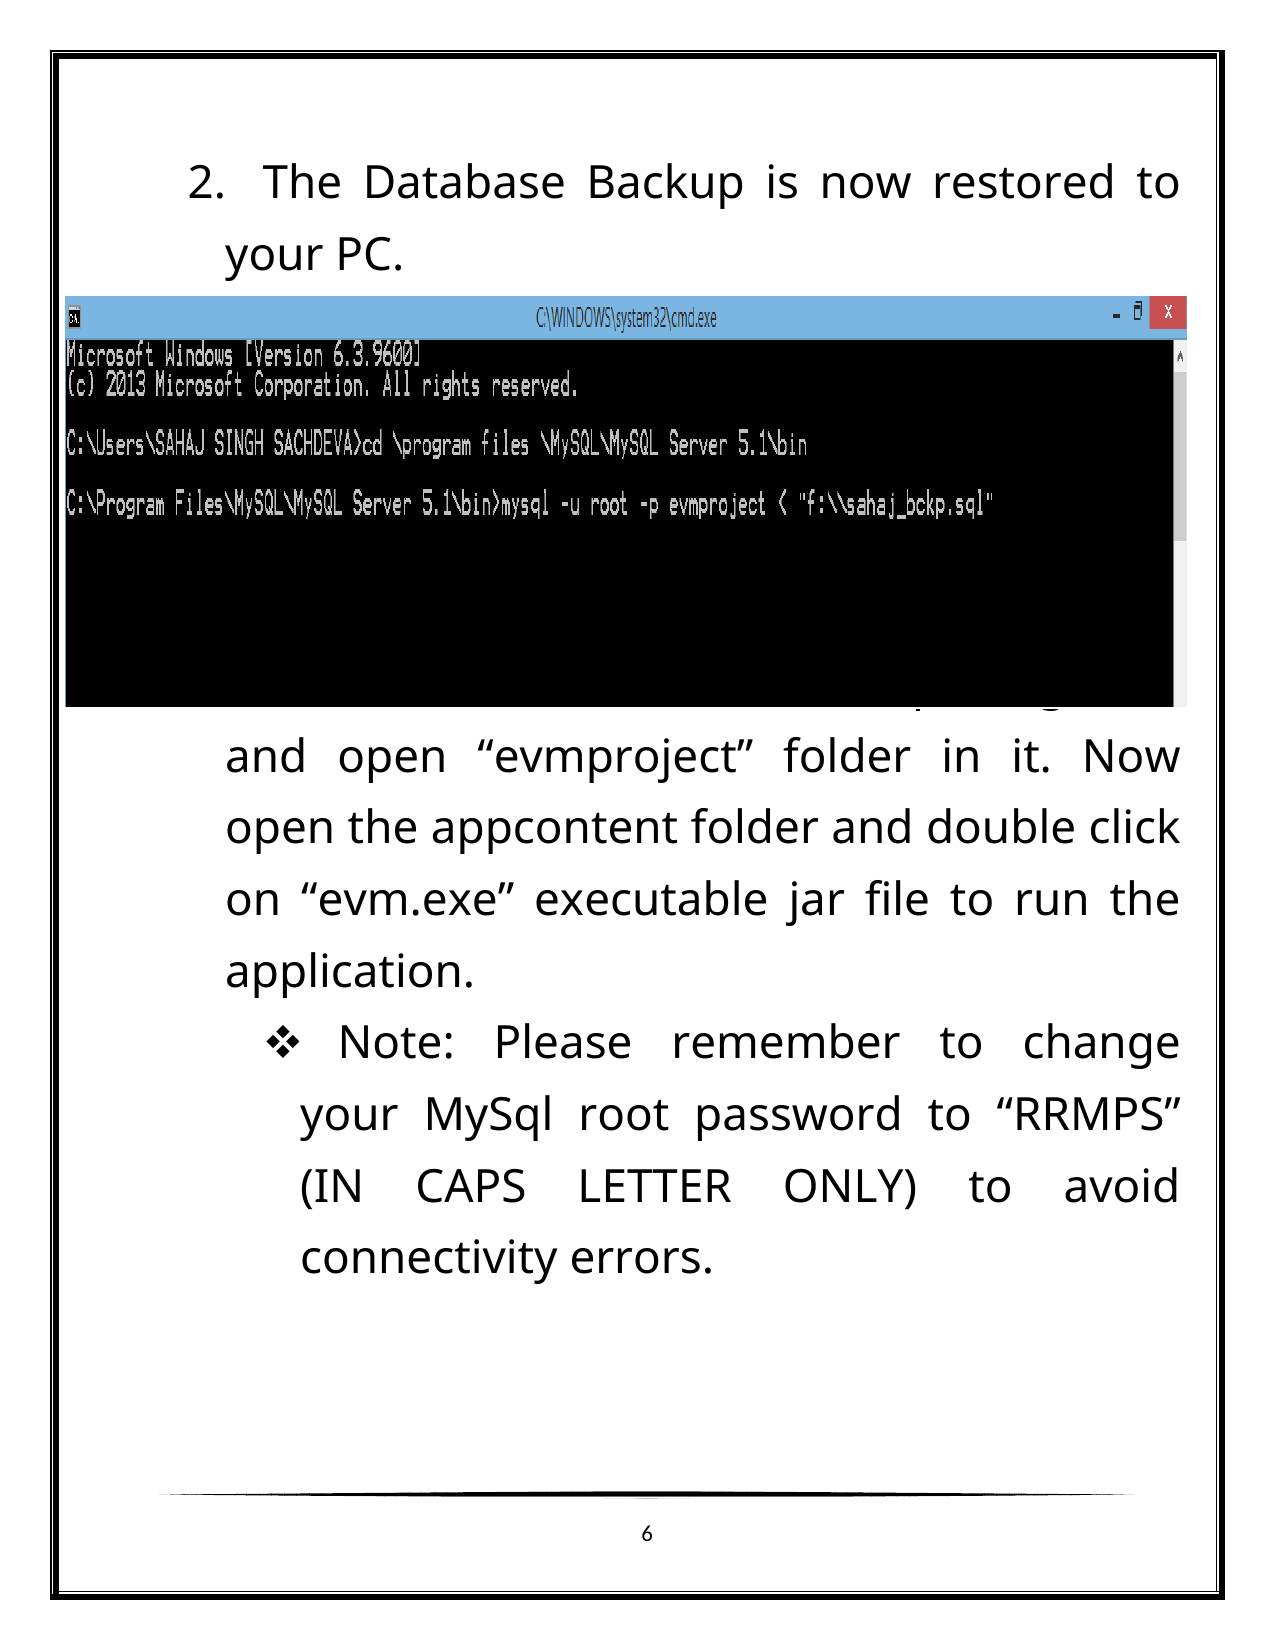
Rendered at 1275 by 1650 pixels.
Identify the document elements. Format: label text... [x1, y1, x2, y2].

list Note: Please remember to change your MySql root password to “RRMPS” (IN CAPS LETTER ONLY) to avoid connectivity errors. [262, 1010, 1181, 1287]
list The Database Backup is now restored to your PC. [187, 150, 1181, 284]
list Now move to the software package CD and open “evmproject” folder in it. Now open the appcontent folder and double click on “evm.exe” executable jar file to run the application. [187, 709, 1181, 1001]
picture [65, 296, 1187, 709]
picture [159, 1490, 1135, 1499]
